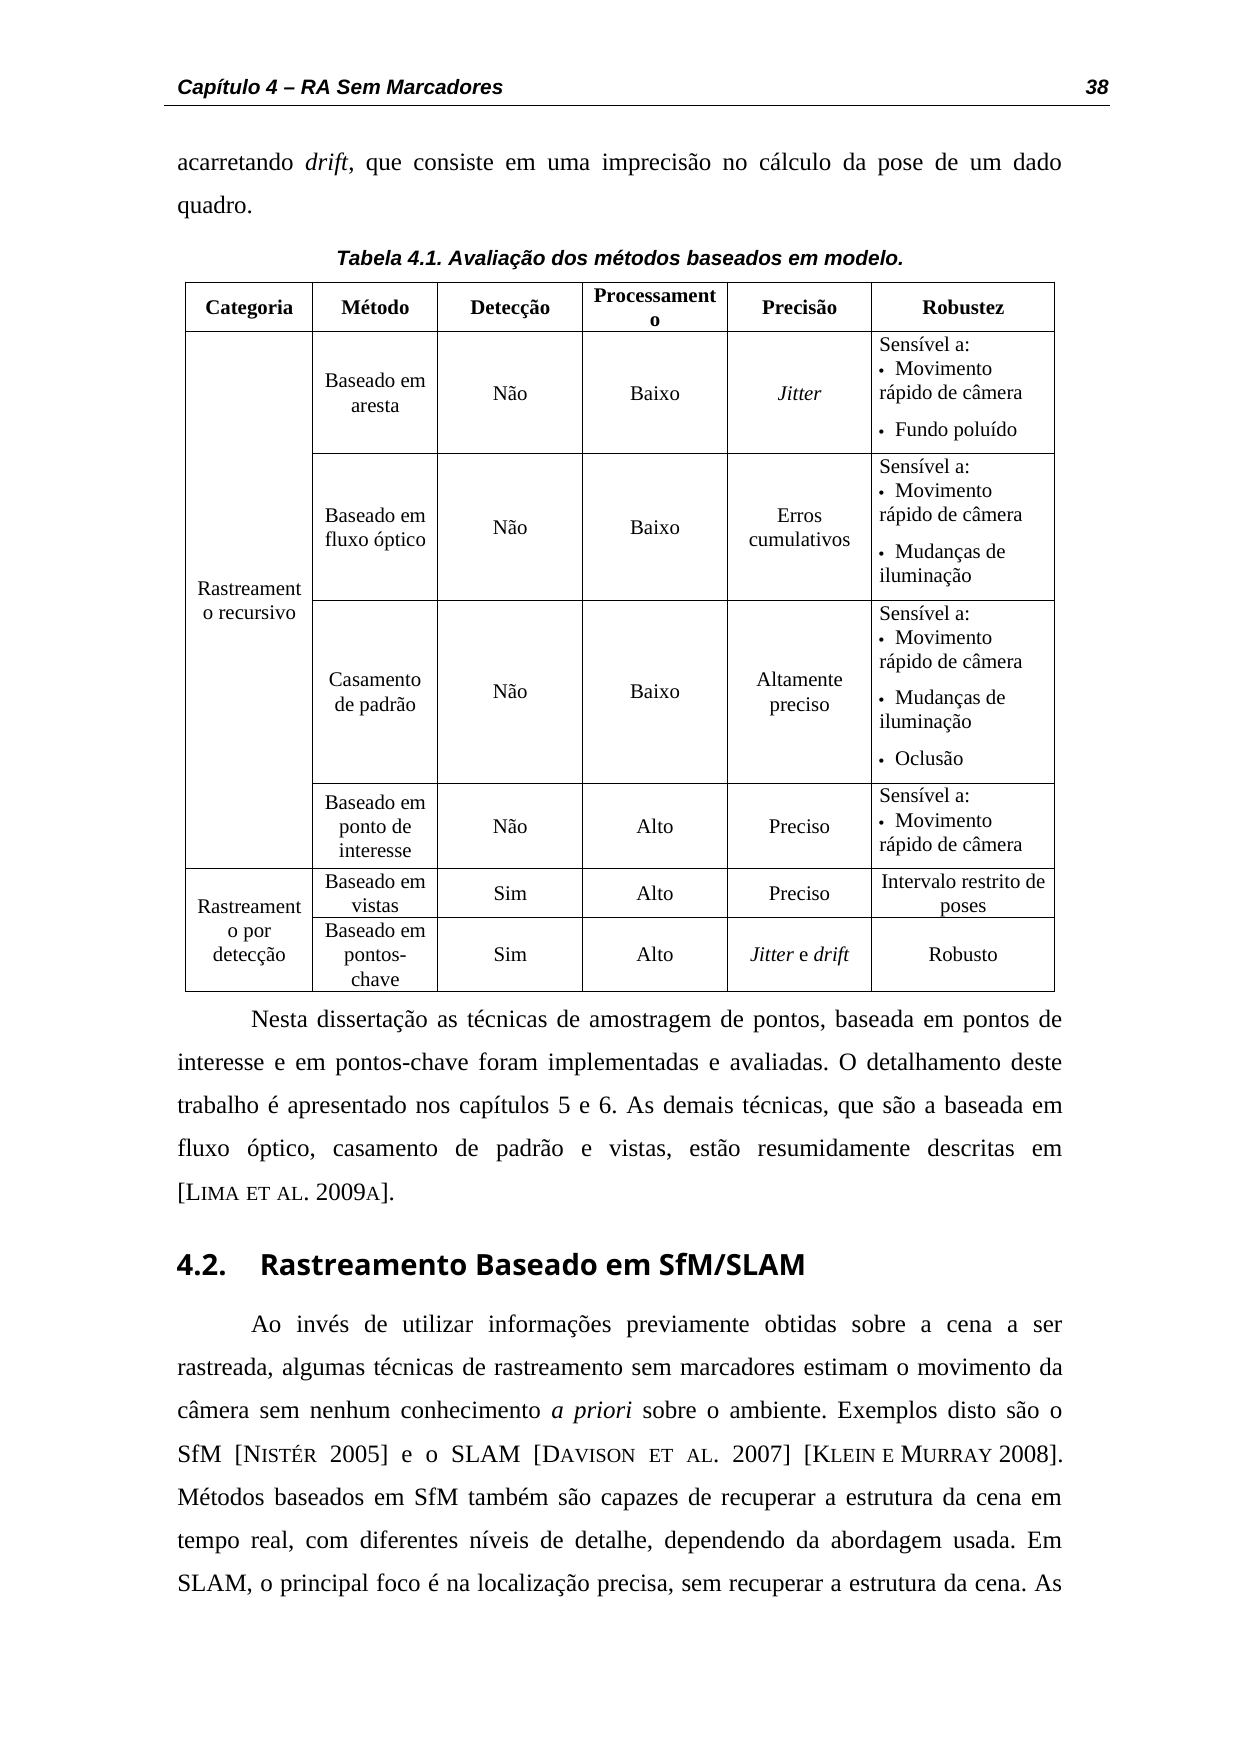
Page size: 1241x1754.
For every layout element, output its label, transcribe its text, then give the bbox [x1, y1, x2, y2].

table_cell Não [438, 332, 582, 453]
text Tabela 4.1. Avaliação dos métodos baseados em modelo. [177, 246, 1063, 270]
table_cell Jitter [728, 332, 871, 453]
table_cell Não [438, 454, 582, 599]
table_cell Alto [583, 869, 727, 917]
table_cell Baseado em fluxo óptico [313, 454, 437, 599]
table_cell Baixo [583, 601, 727, 782]
table_cell Preciso [728, 784, 871, 868]
table_cell Alto [583, 784, 727, 868]
table_cell Alto [583, 918, 727, 991]
table_header Detecção [438, 283, 582, 331]
table_cell Rastreamento recursivo [186, 332, 312, 868]
table_cell Sensível a: Movimento rápido de câmera Fundo poluído [872, 332, 1054, 453]
table_cell Casamento de padrão [313, 601, 437, 782]
table_cell Baixo [583, 454, 727, 599]
table_header Precisão [728, 283, 871, 331]
table_cell Sensível a: Movimento rápido de câmera Mudanças de iluminação [872, 454, 1054, 599]
table_cell Robusto [872, 918, 1054, 991]
table_cell Intervalo restrito de poses [872, 869, 1054, 917]
table_cell Erros cumulativos [728, 454, 871, 599]
table_cell Baixo [583, 332, 727, 453]
table_header Categoria [186, 283, 312, 331]
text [177, 1309, 1063, 1597]
table_cell Baseado em ponto de interesse [313, 784, 437, 868]
table_cell Não [438, 601, 582, 782]
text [177, 147, 1063, 219]
table_cell Baseado em aresta [313, 332, 437, 453]
table_header Processamento [583, 283, 727, 331]
table_cell Sim [438, 918, 582, 991]
table_cell Jitter e drift [728, 918, 871, 991]
table_cell Baseado em pontos-chave [313, 918, 437, 991]
table_header Método [313, 283, 437, 331]
table_cell Altamente preciso [728, 601, 871, 782]
table_cell Sensível a: Movimento rápido de câmera [872, 784, 1054, 868]
text Nesta dissertação as técnicas de amostragem de pontos, baseada em pontos de interesse e em pontos-chave foram implementadas e avaliadas. O detalhamento deste trabalho é apresentado nos capítulos 5 e 6. As demais técnicas, que são a baseada em fluxo óptico, casamento de padrão e vistas, estão resumidamente descritas em [Lima et al. 2009a]. [177, 1004, 1063, 1205]
table_cell Rastreamento por detecção [186, 869, 312, 991]
subtitle Rastreamento Baseado em SfM/SLAM [176, 1245, 1063, 1284]
table_cell Não [438, 784, 582, 868]
table_cell Sim [438, 869, 582, 917]
table_header Robustez [872, 283, 1054, 331]
table_cell Preciso [728, 869, 871, 917]
table_cell Baseado em vistas [313, 869, 437, 917]
table_cell Sensível a: Movimento rápido de câmera Mudanças de iluminação Oclusão [872, 601, 1054, 782]
